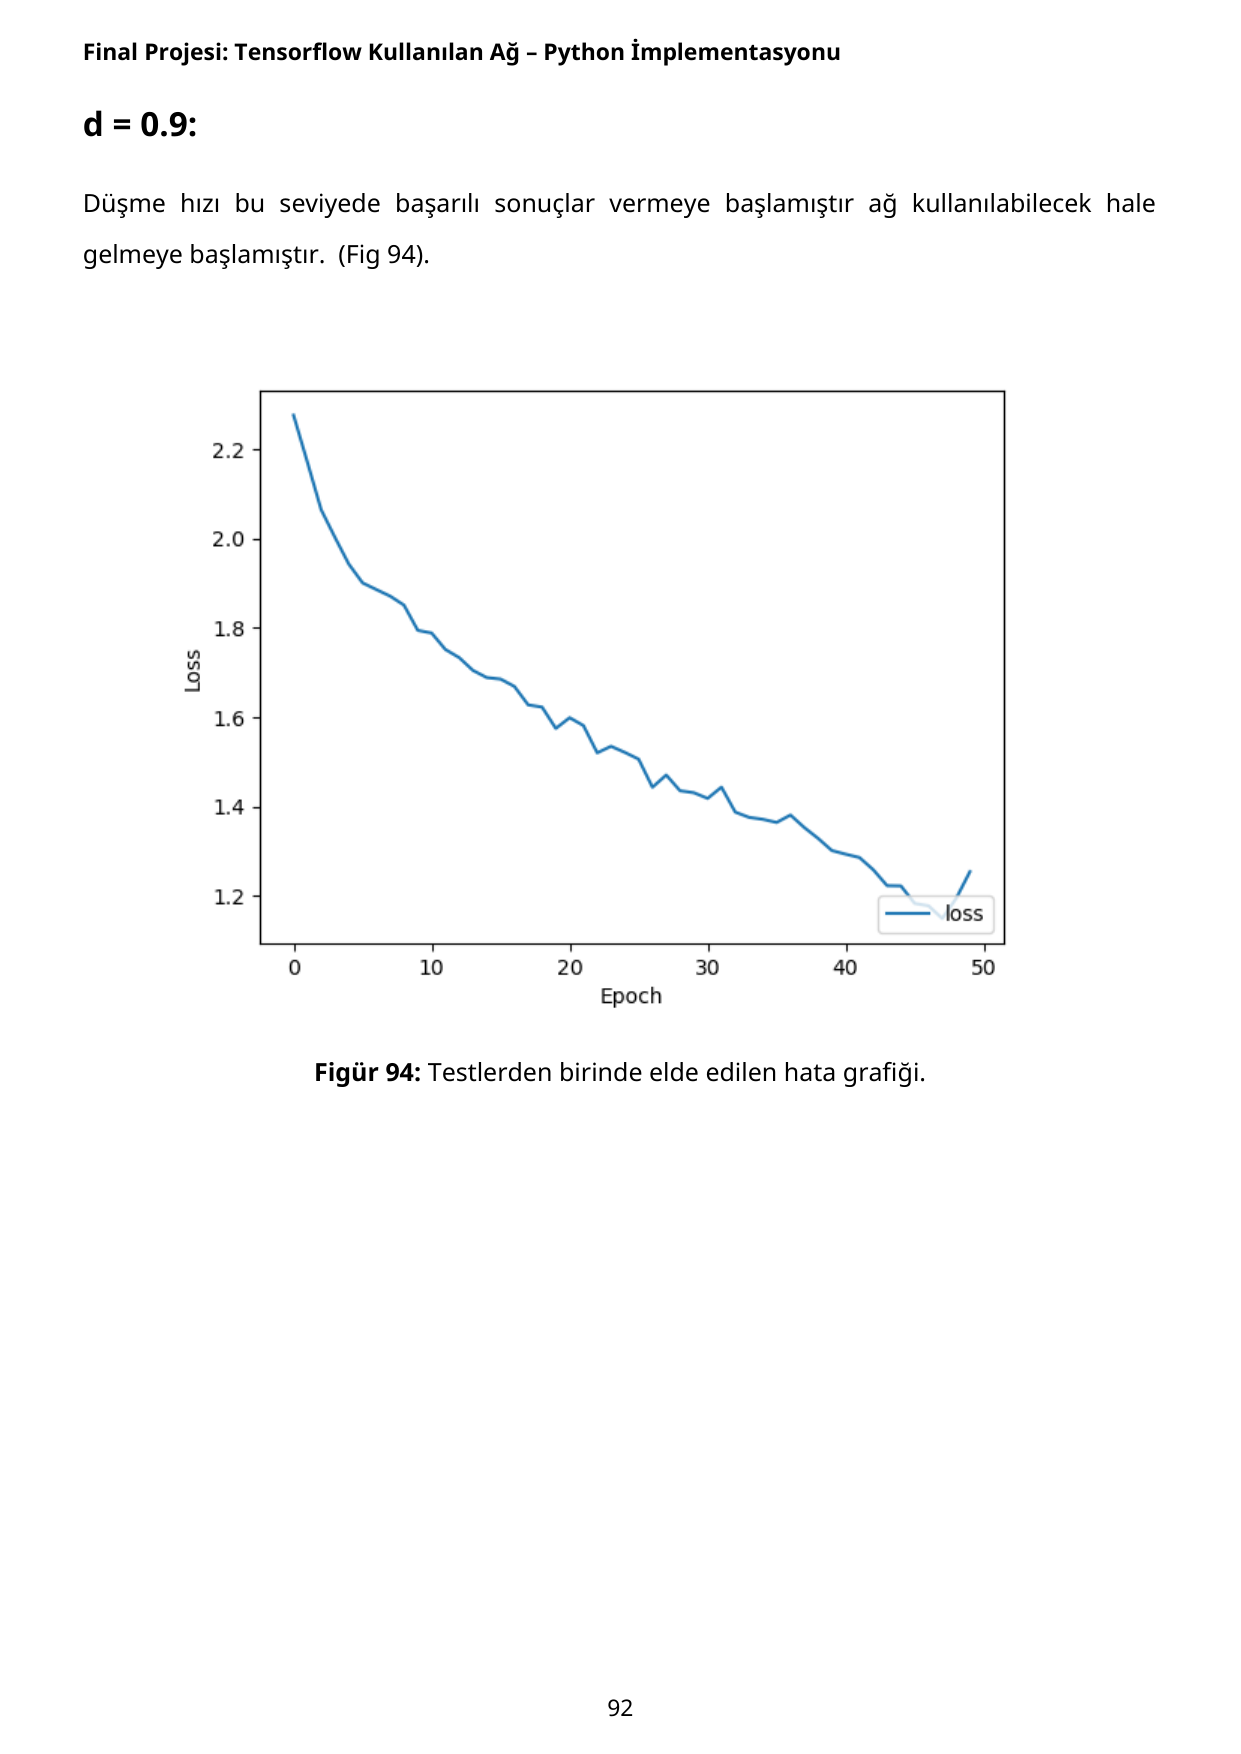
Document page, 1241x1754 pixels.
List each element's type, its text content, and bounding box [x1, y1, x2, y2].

text d = 0.9: [83, 101, 1157, 146]
text Figür 94: Testlerden birinde elde edilen hata grafiği. [83, 1055, 1157, 1089]
picture [140, 304, 1100, 1023]
text Düşme hızı bu seviyede başarılı sonuçlar vermeye başlamıştır ağ kullanılabilecek hale gelmeye başlamıştır. (Fig 94). [83, 186, 1157, 271]
